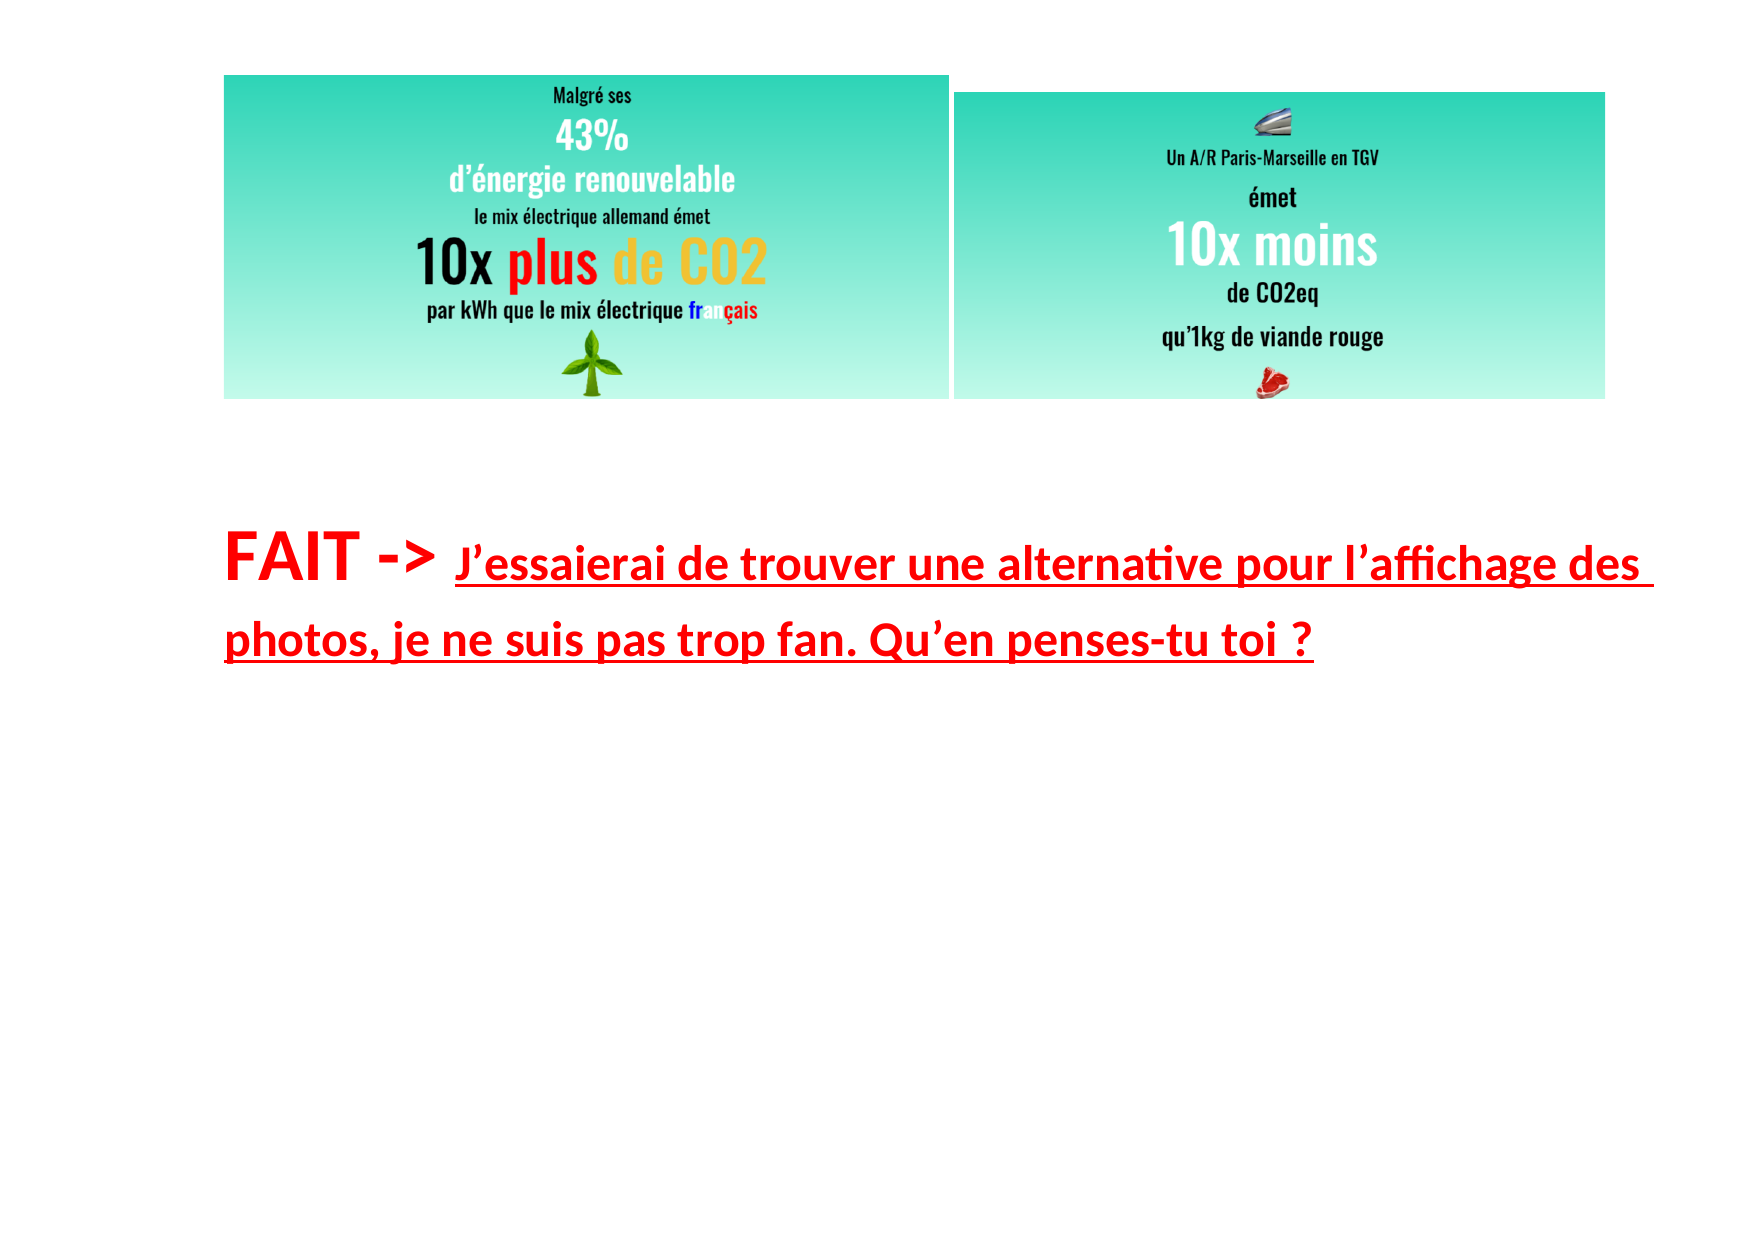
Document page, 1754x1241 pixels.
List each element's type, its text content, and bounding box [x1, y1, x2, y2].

picture [223, 75, 949, 399]
list FAIT -> J’essaierai de trouver une alternative pour l’affichage des photos, je ne suis pas trop fan. Qu’en penses-tu toi ? [224, 507, 1679, 669]
picture [954, 92, 1605, 399]
